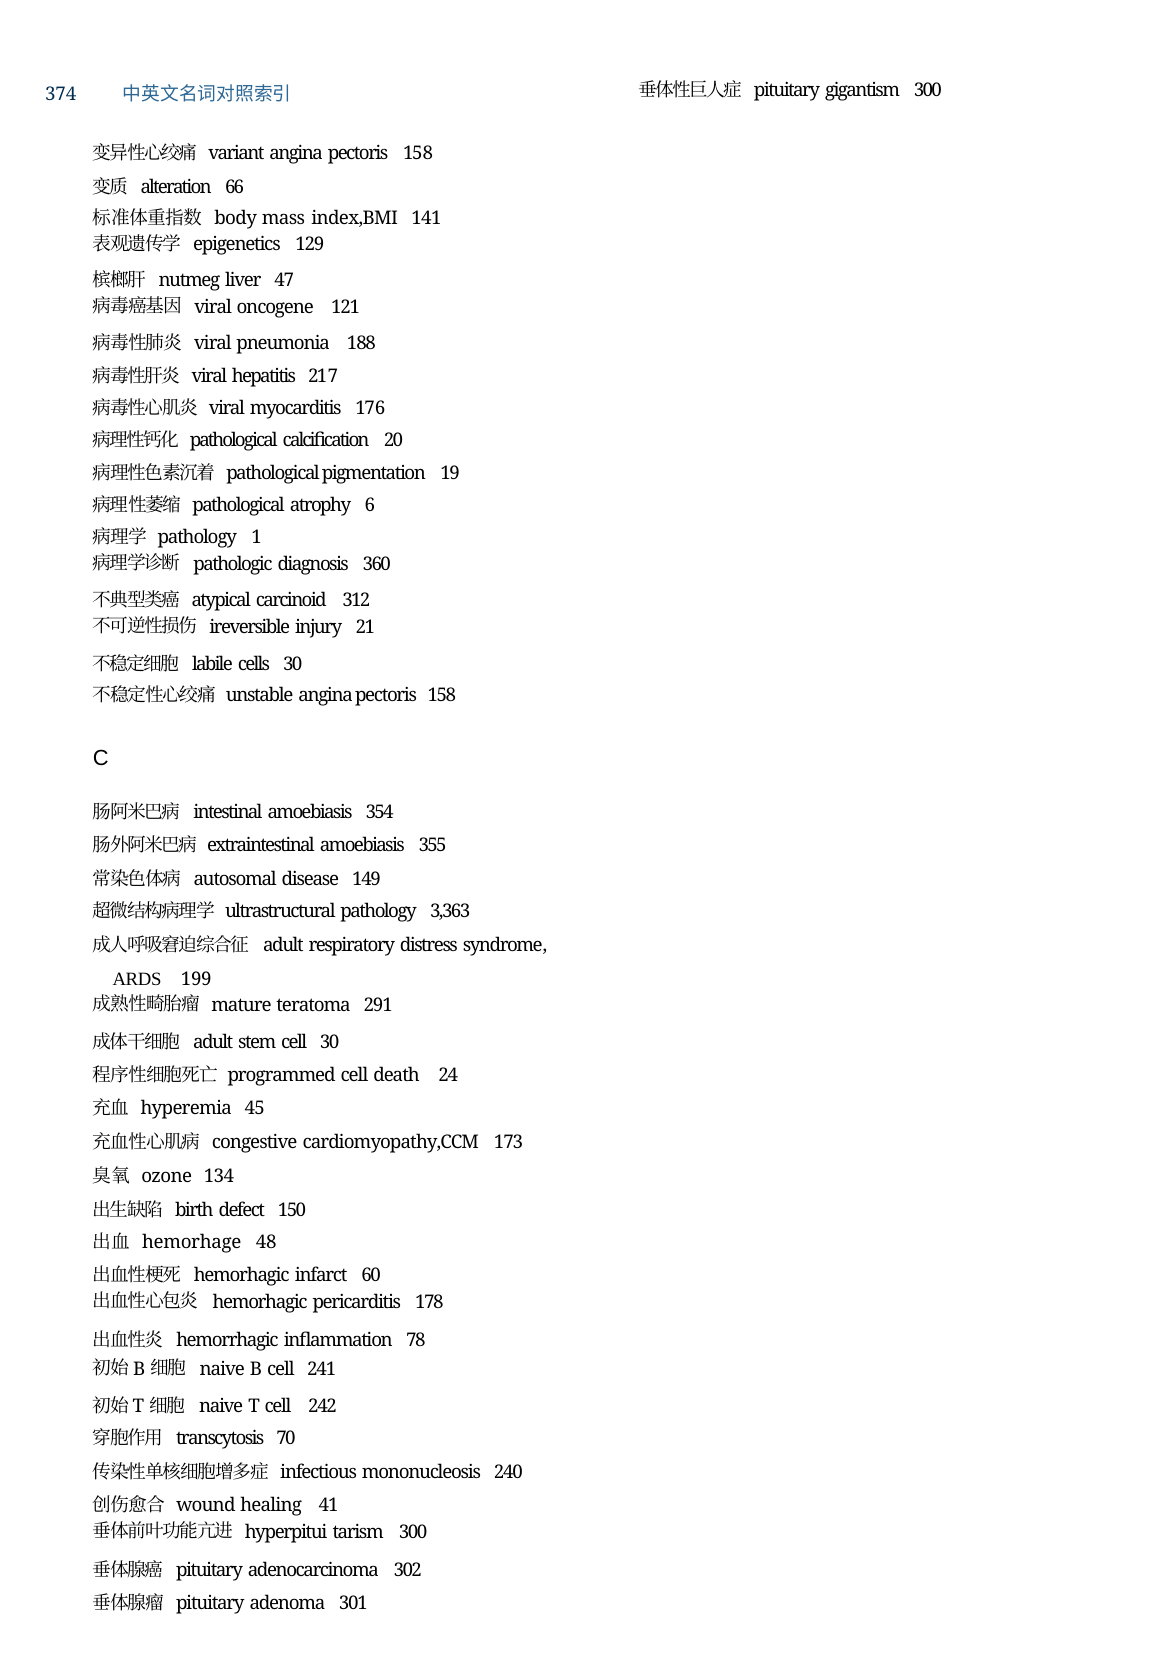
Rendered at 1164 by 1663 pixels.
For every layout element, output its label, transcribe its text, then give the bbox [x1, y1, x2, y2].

text 病理性色素沉着 pathological pigmentation 19 [93, 460, 579, 484]
text 变异性心绞痛 variant angina pectoris 158 [93, 141, 579, 164]
text 病理性钙化 pathological calcification 20 [93, 427, 579, 451]
text 垂体腺癌 pituitary adenocarcinoma 302 [93, 1557, 579, 1581]
text ARDS 199 [112, 970, 579, 990]
text 初始T 细胞 naive T cell 242 [93, 1393, 579, 1417]
text 出血性心包炎 hemorhagic pericarditis 178 [93, 1296, 579, 1327]
text 出生缺陷 birth defect 150 [93, 1197, 579, 1221]
text 出血 hemorhage 48 [93, 1229, 579, 1253]
text 表观遗传学 epigenetics 129 [93, 238, 579, 268]
text 不典型类癌 atypical carcinoid 312 [93, 588, 579, 612]
text 病毒性心肌炎 viral myocarditis 176 [93, 395, 579, 419]
text 病理学 pathology 1 [93, 525, 579, 549]
text 病理性萎缩 pathological atrophy 6 [93, 492, 579, 516]
text 肠阿米巴病 intestinal amoebiasis 354 [93, 798, 579, 823]
text 病毒性肝炎 viral hepatitis 217 [93, 363, 579, 387]
text 充血性心肌病 congestive cardiomyopathy,CCM 173 [93, 1129, 579, 1153]
text 肠外阿米巴病 extraintestinal amoebiasis 355 [93, 832, 579, 857]
text 臭氧 ozone 134 [93, 1163, 579, 1187]
text 成熟性畸胎瘤 mature teratoma 291 [93, 998, 579, 1029]
text 穿胞作用 transcytosis 70 [93, 1426, 579, 1449]
text 垂体前叶功能亢进 hyperpitui tarism 300 [93, 1526, 579, 1557]
text C [93, 749, 579, 770]
text 常染色体病 autosomal disease 149 [93, 866, 579, 890]
text 标准体重指数 body mass index,BMI 141 [93, 206, 579, 229]
text 不稳定性心绞痛 unstable angina pectoris 158 [93, 682, 579, 706]
text 374 中英文名词对照索引 [45, 81, 579, 106]
text 不可逆性损伤 ireversible injury 21 [93, 620, 579, 651]
text 出血性炎 hemorrhagic inflammation 78 [93, 1328, 579, 1351]
text 变质 alteration 66 [93, 174, 579, 198]
text 充血 hyperemia 45 [93, 1096, 579, 1119]
text 出血性梗死 hemorhagic infarct 60 [93, 1263, 579, 1287]
text 不稳定细胞 labile cells 30 [93, 651, 579, 675]
text 创伤愈合 wound healing 41 [93, 1492, 579, 1516]
text 病毒性肺炎 viral pneumonia 188 [93, 330, 579, 354]
text 超微结构病理学 ultrastructural pathology 3,363 [93, 898, 579, 922]
text 病理学诊断 pathologic diagnosis 360 [93, 557, 579, 587]
text 成体干细胞 adult stem cell 30 [93, 1029, 579, 1053]
text 成人呼吸窘迫综合征 adult respiratory distress syndrome, [93, 932, 579, 956]
text 程序性细胞死亡 programmed cell death 24 [93, 1062, 579, 1086]
text 垂体腺瘤 pituitary adenoma 301 [93, 1591, 579, 1614]
text 传染性单核细胞增多症 infectious mononucleosis 240 [93, 1459, 579, 1484]
text 垂体性巨人症 pituitary gigantism 300 [638, 81, 1080, 101]
text 病毒癌基因 viral oncogene 121 [93, 300, 579, 330]
text 初始B 细胞 naive B cell 241 [93, 1361, 579, 1393]
text 槟榔肝 nutmeg liver 47 [93, 268, 579, 292]
